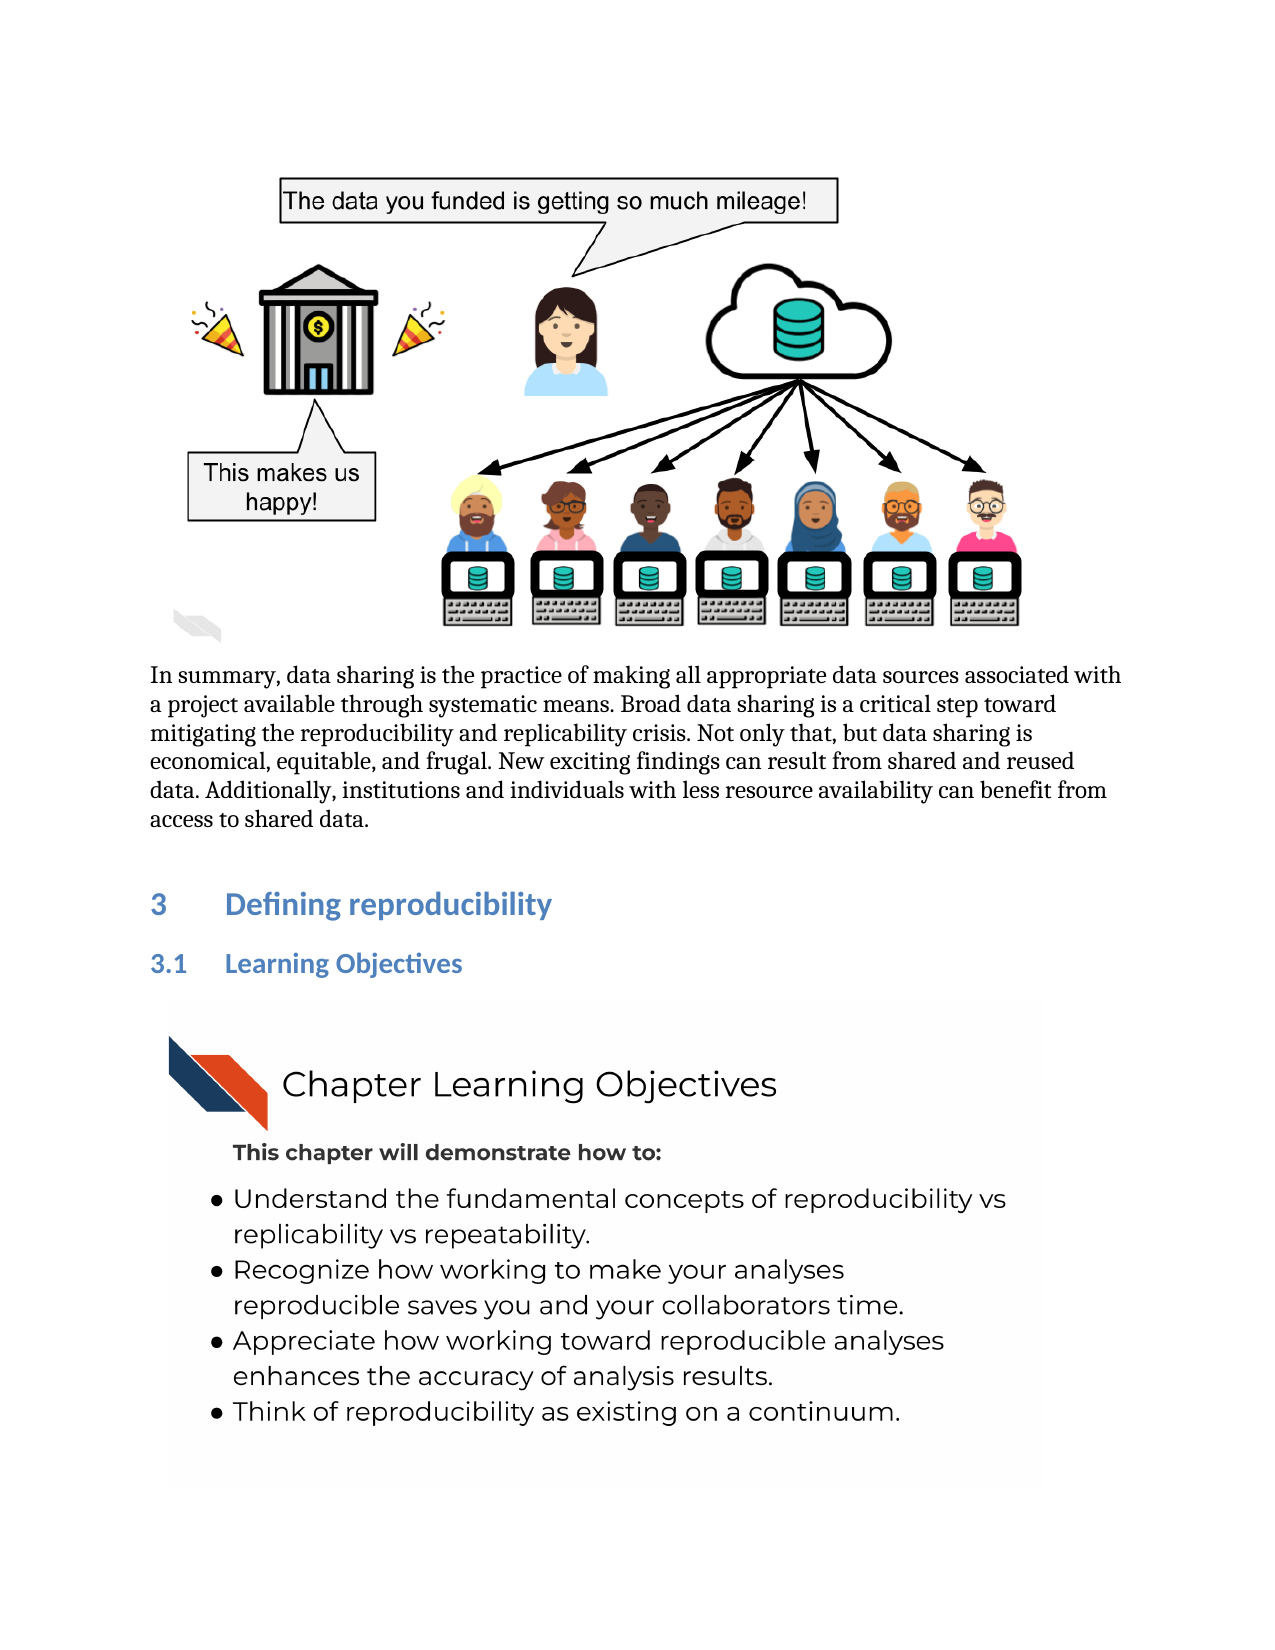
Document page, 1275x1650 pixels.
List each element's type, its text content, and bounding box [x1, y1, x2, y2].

picture [168, 999, 1044, 1486]
subtitle 3.1 Learning Objectives [150, 945, 1125, 981]
picture [168, 150, 1044, 643]
subtitle 3 Defining reproducibility [150, 883, 1125, 924]
text In summary, data sharing is the practice of making all appropriate data sources associated with a project available through systematic means. Broad data sharing is a critical step toward mitigating the reproducibility and replicability crisis. Not only that, but data sharing is economical, equitable, and frugal. New exciting findings can result from shared and reused data. Additionally, institutions and individuals with less resource availability can benefit from access to shared data. [150, 661, 1125, 833]
